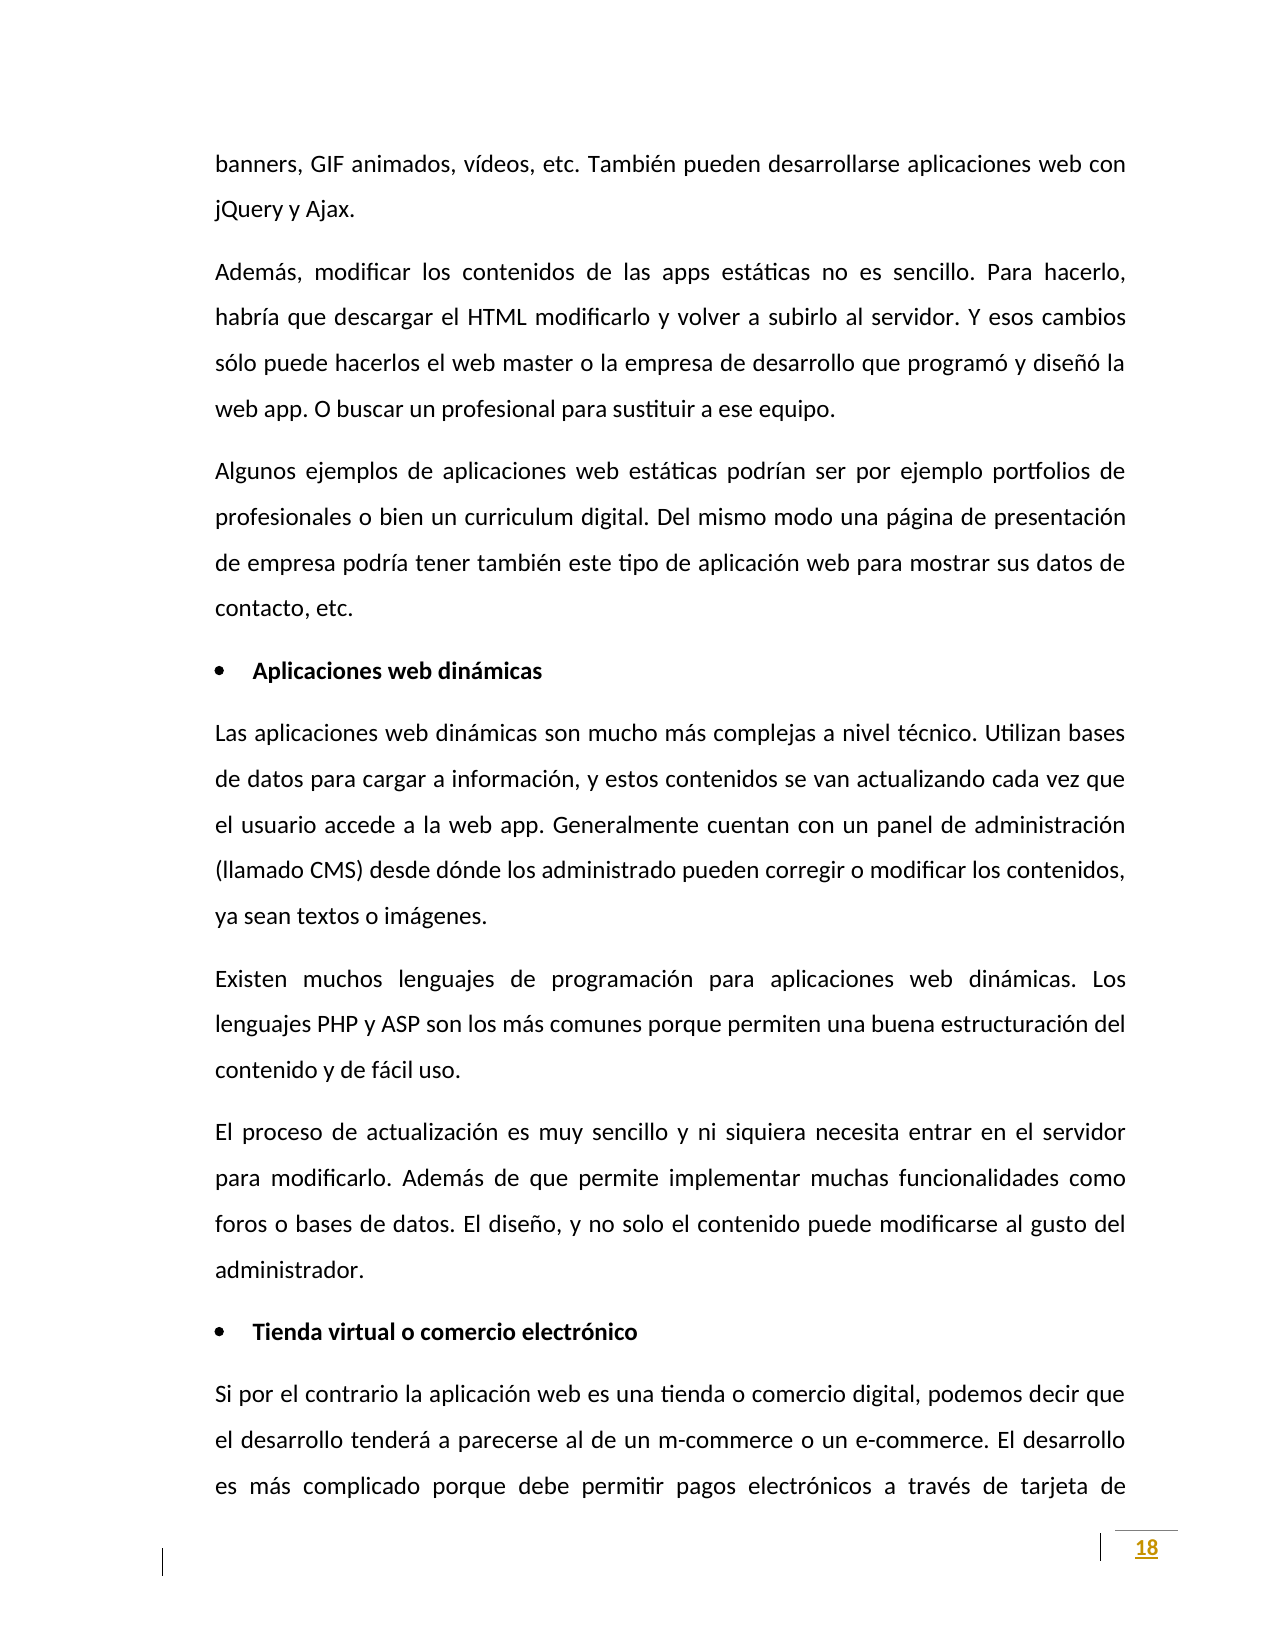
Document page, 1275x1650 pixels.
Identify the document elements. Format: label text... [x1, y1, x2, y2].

text Las aplicaciones web dinámicas son mucho más complejas a nivel técnico. Utilizan bases de datos para cargar a información, y estos contenidos se van actualizando cada vez que el usuario accede a la web app. Generalmente cuentan con un panel de administración (llamado CMS) desde dónde los administrado pueden corregir o modificar los contenidos, ya sean textos o imágenes. [215, 717, 1127, 931]
text Algunos ejemplos de aplicaciones web estáticas podrían ser por ejemplo portfolios de profesionales o bien un curriculum digital. Del mismo modo una página de presentación de empresa podría tener también este tipo de aplicación web para mostrar sus datos de contacto, etc. [215, 455, 1127, 623]
text Además, modificar los contenidos de las apps estáticas no es sencillo. Para hacerlo, habría que descargar el HTML modificarlo y volver a subirlo al servidor. Y esos cambios sólo puede hacerlos el web master o la empresa de desarrollo que programó y diseñó la web app. O buscar un profesional para sustituir a ese equipo. [215, 256, 1127, 423]
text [215, 1378, 1127, 1501]
text El proceso de actualización es muy sencillo y ni siquiera necesita entrar en el servidor para modificarlo. Además de que permite implementar muchas funcionalidades como foros o bases de datos. El diseño, y no solo el contenido puede modificarse al gusto del administrador. [215, 1117, 1127, 1284]
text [215, 148, 1127, 224]
text Existen muchos lenguajes de programación para aplicaciones web dinámicas. Los lenguajes PHP y ASP son los más comunes porque permiten una buena estructuración del contenido y de fácil uso. [215, 963, 1127, 1085]
list Aplicaciones web dinámicas [215, 655, 1127, 686]
list Tienda virtual o comercio electrónico [215, 1316, 1127, 1347]
